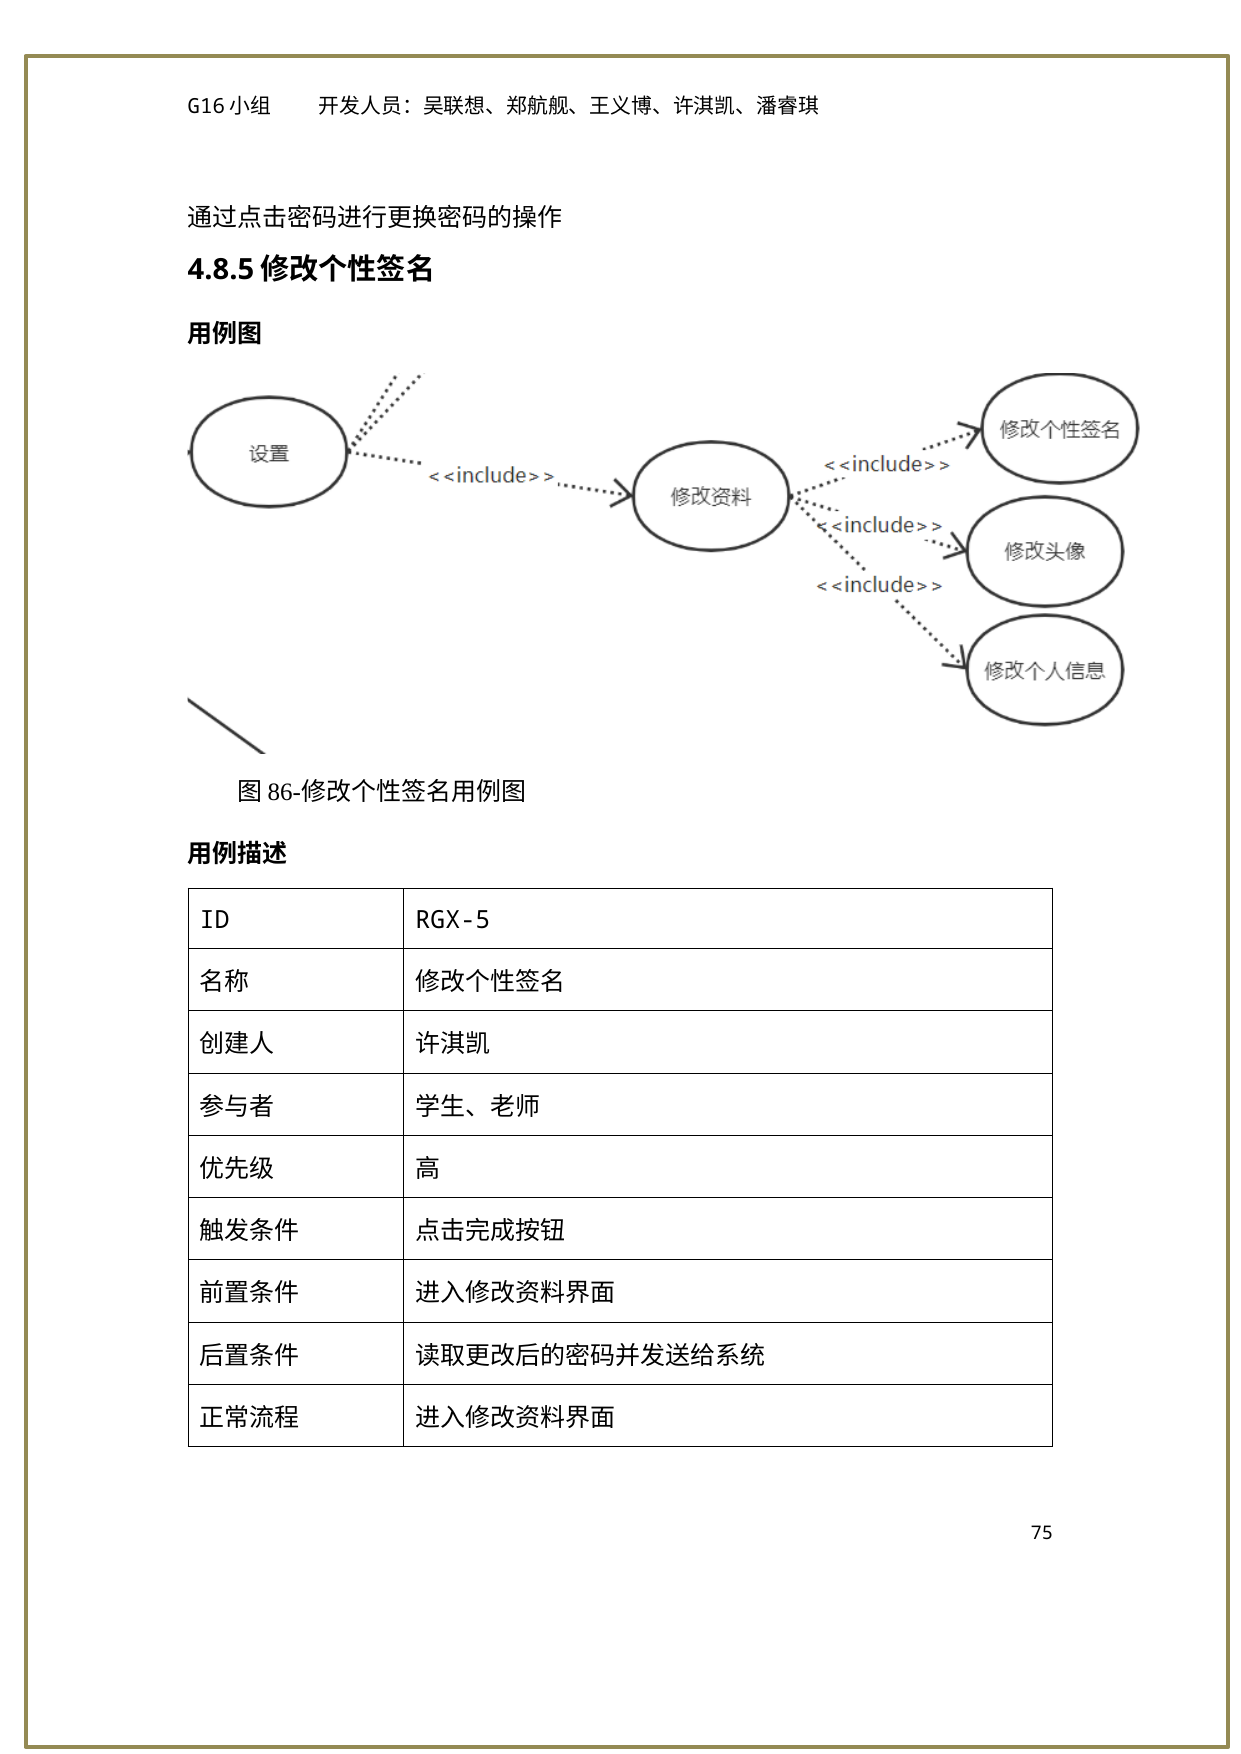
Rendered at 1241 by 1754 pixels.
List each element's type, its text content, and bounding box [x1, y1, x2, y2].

subtitle 4.8.5修改个性签名 [187, 246, 1053, 288]
table_cell 名称 [189, 949, 403, 1010]
table_cell 进入修改资料界面 [404, 1260, 1052, 1322]
text 通过点击密码进行更换密码的操作 [187, 197, 1053, 233]
table_cell 点击完成按钮 [404, 1198, 1052, 1259]
table_cell 后置条件 [189, 1323, 403, 1384]
table_cell 学生、老师 [404, 1074, 1052, 1135]
table_header RGX-5 [404, 889, 1052, 948]
table_cell 正常流程 [189, 1385, 403, 1446]
table_cell 许淇凯 [404, 1011, 1052, 1072]
table_cell 进入修改资料界面 上传新资料 点击完成 [404, 1385, 1052, 1446]
table_cell 前置条件 [189, 1260, 403, 1322]
table_header ID [189, 889, 403, 948]
table_cell 参与者 [189, 1074, 403, 1135]
subtitle 用例图 [187, 313, 1053, 349]
table_cell 修改个性签名 [404, 949, 1052, 1010]
subtitle 用例描述 [187, 833, 1053, 869]
text 图86-修改个性签名用例图 [187, 767, 1053, 808]
table_cell 优先级 [189, 1136, 403, 1197]
picture [187, 373, 1182, 754]
table_cell 读取更改后的密码并发送给系统 [404, 1323, 1052, 1384]
table_cell 高 [404, 1136, 1052, 1197]
table_cell 触发条件 [189, 1198, 403, 1259]
table_cell 创建人 [189, 1011, 403, 1072]
